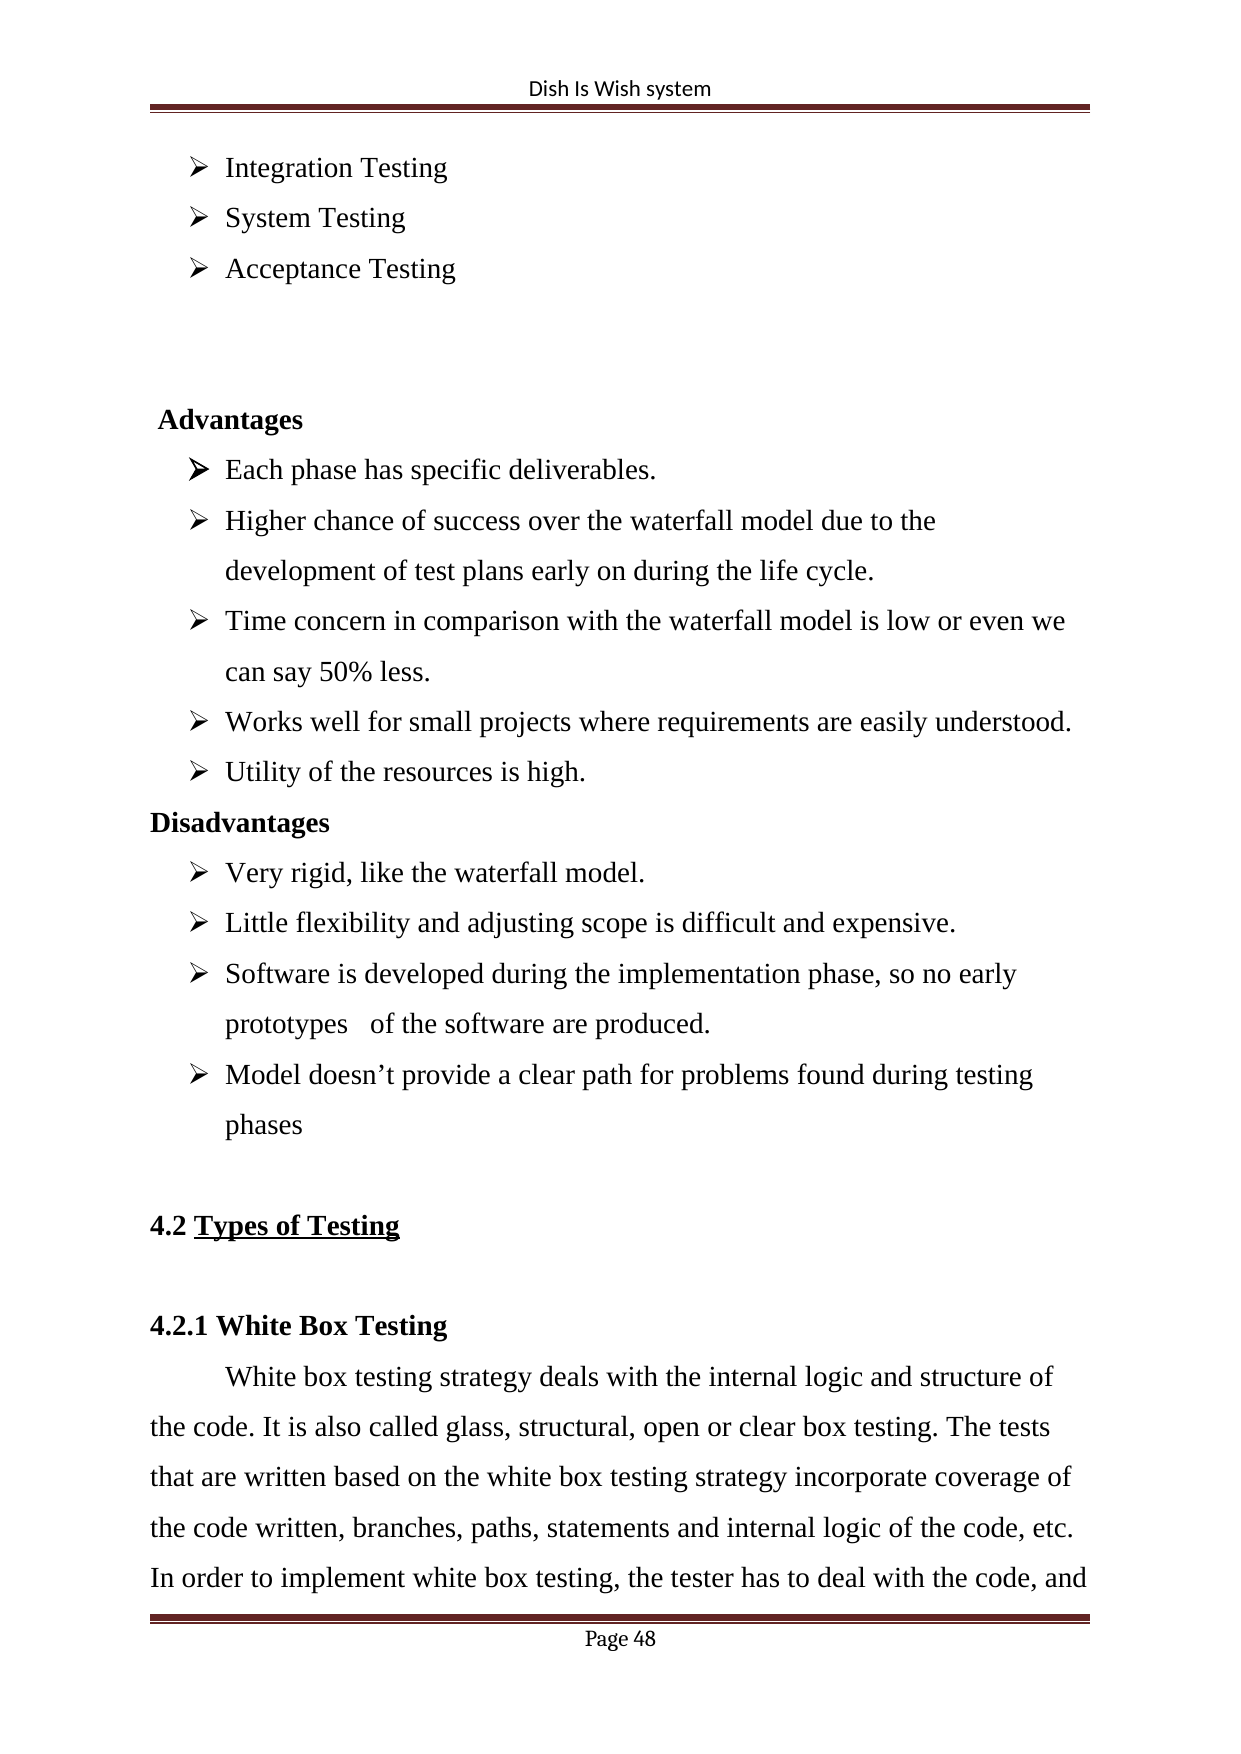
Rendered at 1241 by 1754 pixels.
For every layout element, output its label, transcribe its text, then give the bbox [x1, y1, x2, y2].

text Advantages [150, 402, 1090, 435]
list Software is developed during the implementation phase, so no early prototypes of the software are produced. [187, 956, 1090, 1040]
list Works well for small projects where requirements are easily understood. [187, 704, 1090, 738]
list System Testing [187, 200, 1090, 234]
list Utility of the resources is high. [187, 754, 1090, 788]
text Disadvantages [150, 805, 1090, 838]
list Time concern in comparison with the waterfall model is low or even we can say 50% less. [187, 603, 1090, 687]
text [150, 1359, 1090, 1593]
text 4.2 Types of Testing [150, 1208, 1090, 1241]
list Little flexibility and adjusting scope is difficult and expensive. [187, 906, 1090, 939]
list Higher chance of success over the waterfall model due to the development of test plans early on during the life cycle. [187, 503, 1090, 587]
text 4.2.1 White Box Testing [150, 1308, 1090, 1342]
list Acceptance Testing [187, 251, 1090, 284]
list Very rigid, like the waterfall model. [187, 855, 1090, 889]
list Each phase has specific deliverables. [187, 452, 1090, 486]
list Model doesn’t provide a clear path for problems found during testing phases [187, 1057, 1090, 1141]
list Integration Testing [187, 150, 1090, 184]
